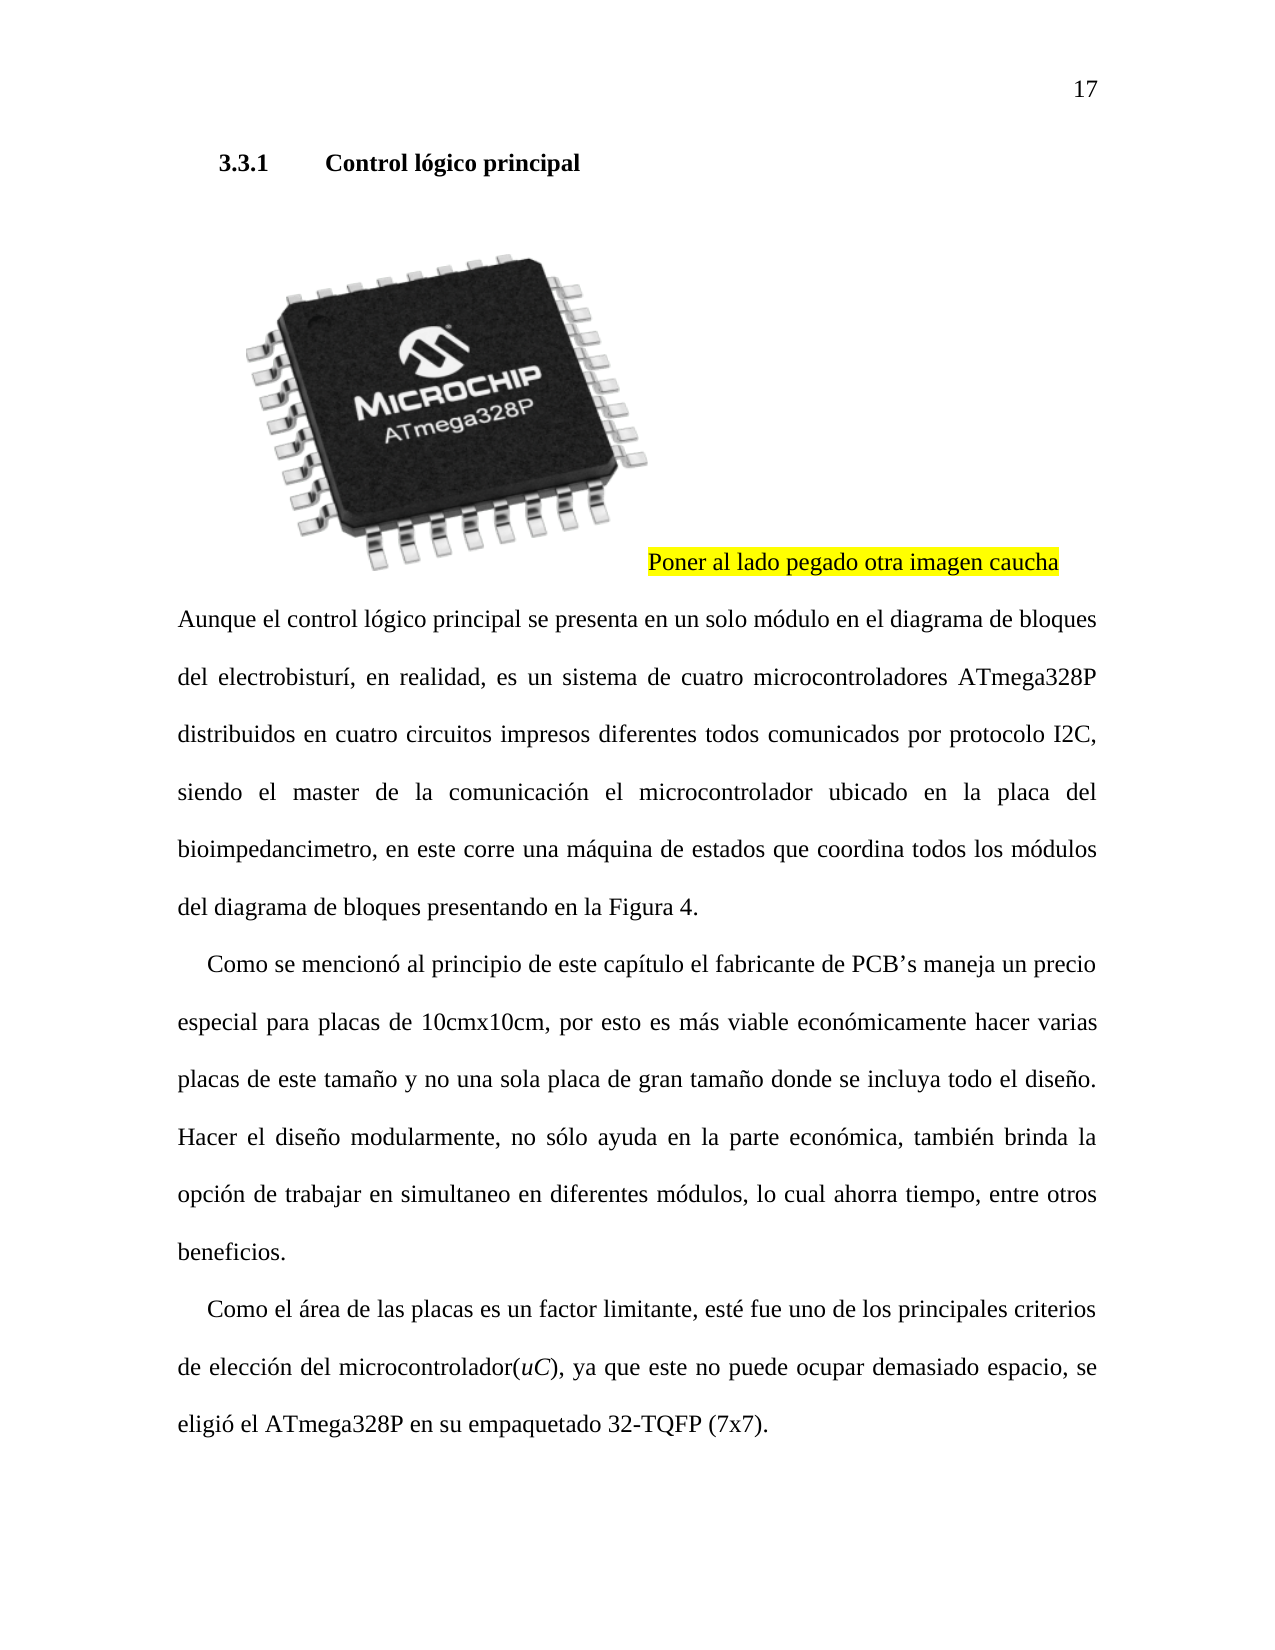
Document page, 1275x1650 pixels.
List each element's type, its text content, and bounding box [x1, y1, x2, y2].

text Como se mencionó al principio de este capítulo el fabricante de PCB’s maneja un precio especial para placas de 10cmx10cm, por esto es más viable económicamente hacer varias placas de este tamaño y no una sola placa de gran tamaño donde se incluya todo el diseño. Hacer el diseño modularmente, no sólo ayuda en la parte económica, también brinda la opción de trabajar en simultaneo en diferentes módulos, lo cual ahorra tiempo, entre otros beneficios. [177, 949, 1098, 1266]
text Como el área de las placas es un factor limitante, esté fue uno de los principales criterios de elección del microcontrolador(uC), ya que este no puede ocupar demasiado espacio, se eligió el ATmega328P en su empaquetado 32-TQFP (7x7). [177, 1294, 1098, 1438]
text Poner al lado pegado otra imagen caucha [648, 255, 1098, 576]
picture [246, 254, 648, 571]
subtitle Control lógico principal [177, 148, 1098, 176]
text Aunque el control lógico principal se presenta en un solo módulo en el diagrama de bloques del electrobisturí, en realidad, es un sistema de cuatro microcontroladores ATmega328P distribuidos en cuatro circuitos impresos diferentes todos comunicados por protocolo I2C, siendo el master de la comunicación el microcontrolador ubicado en la placa del bioimpedancimetro, en este corre una máquina de estados que coordina todos los módulos del diagrama de bloques presentando en la Figura 2. [177, 604, 1098, 921]
